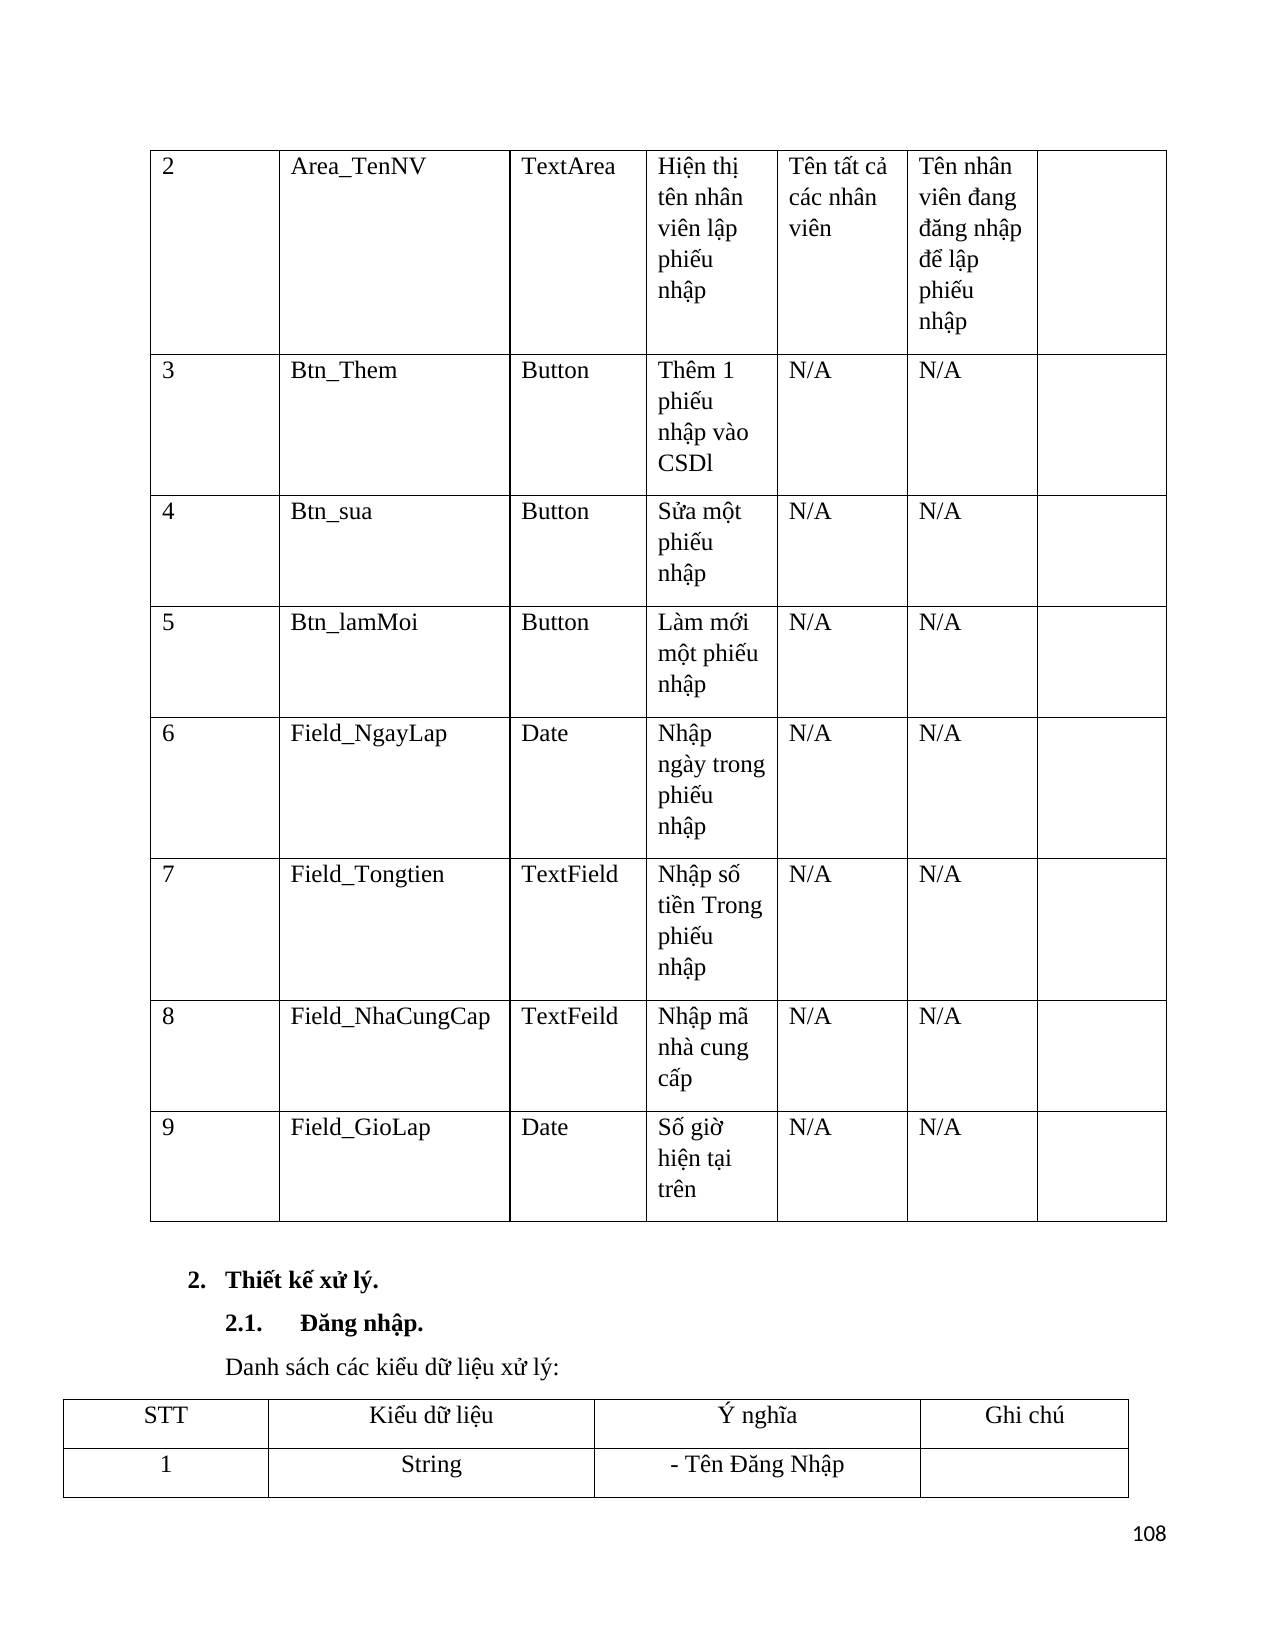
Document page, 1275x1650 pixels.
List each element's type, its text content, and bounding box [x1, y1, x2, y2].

table_cell 3 [151, 355, 279, 495]
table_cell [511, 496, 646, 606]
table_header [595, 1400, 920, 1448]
table_cell [1038, 151, 1166, 354]
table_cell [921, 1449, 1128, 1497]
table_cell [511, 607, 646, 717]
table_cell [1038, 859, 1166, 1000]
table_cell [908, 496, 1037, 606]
table_cell TextArea [511, 151, 646, 354]
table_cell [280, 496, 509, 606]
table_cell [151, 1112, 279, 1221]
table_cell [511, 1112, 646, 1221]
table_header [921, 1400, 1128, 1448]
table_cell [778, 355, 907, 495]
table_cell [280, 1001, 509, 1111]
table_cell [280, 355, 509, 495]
table_cell Hiện thị tên nhân viên lập phiếu nhập [647, 151, 777, 354]
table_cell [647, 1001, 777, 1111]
list Đăng nhập. [225, 1308, 1167, 1337]
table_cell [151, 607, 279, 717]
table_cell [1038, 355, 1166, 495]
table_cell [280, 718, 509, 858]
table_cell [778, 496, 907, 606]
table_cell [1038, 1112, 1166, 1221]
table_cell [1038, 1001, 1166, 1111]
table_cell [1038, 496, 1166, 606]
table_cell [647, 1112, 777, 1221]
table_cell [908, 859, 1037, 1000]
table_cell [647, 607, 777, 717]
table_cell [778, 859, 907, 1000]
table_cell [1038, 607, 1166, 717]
table_cell Area_TenNV [280, 151, 509, 354]
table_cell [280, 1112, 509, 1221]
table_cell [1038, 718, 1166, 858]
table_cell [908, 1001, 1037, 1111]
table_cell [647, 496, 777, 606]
list Danh sách các kiểu dữ liệu xử lý: [225, 1352, 1167, 1380]
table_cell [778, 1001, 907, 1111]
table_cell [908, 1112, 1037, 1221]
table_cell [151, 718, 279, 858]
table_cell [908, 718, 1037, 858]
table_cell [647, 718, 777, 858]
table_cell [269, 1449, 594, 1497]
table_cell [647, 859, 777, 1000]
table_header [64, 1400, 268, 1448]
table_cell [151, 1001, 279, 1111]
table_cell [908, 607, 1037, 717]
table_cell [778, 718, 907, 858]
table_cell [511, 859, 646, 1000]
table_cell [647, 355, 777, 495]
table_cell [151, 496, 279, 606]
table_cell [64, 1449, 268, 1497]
table_cell 2 [151, 151, 279, 354]
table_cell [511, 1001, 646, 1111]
table_cell Tên tất cả các nhân viên [778, 151, 907, 354]
list Thiết kế xử lý. [187, 1265, 1167, 1294]
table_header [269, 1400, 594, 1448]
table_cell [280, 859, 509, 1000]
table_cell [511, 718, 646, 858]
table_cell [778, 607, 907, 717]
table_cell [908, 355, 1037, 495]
table_cell Tên nhân viên đang đăng nhập để lập phiếu nhập [908, 151, 1037, 354]
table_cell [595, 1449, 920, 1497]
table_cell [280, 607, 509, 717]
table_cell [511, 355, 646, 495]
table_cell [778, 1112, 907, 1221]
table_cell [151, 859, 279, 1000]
